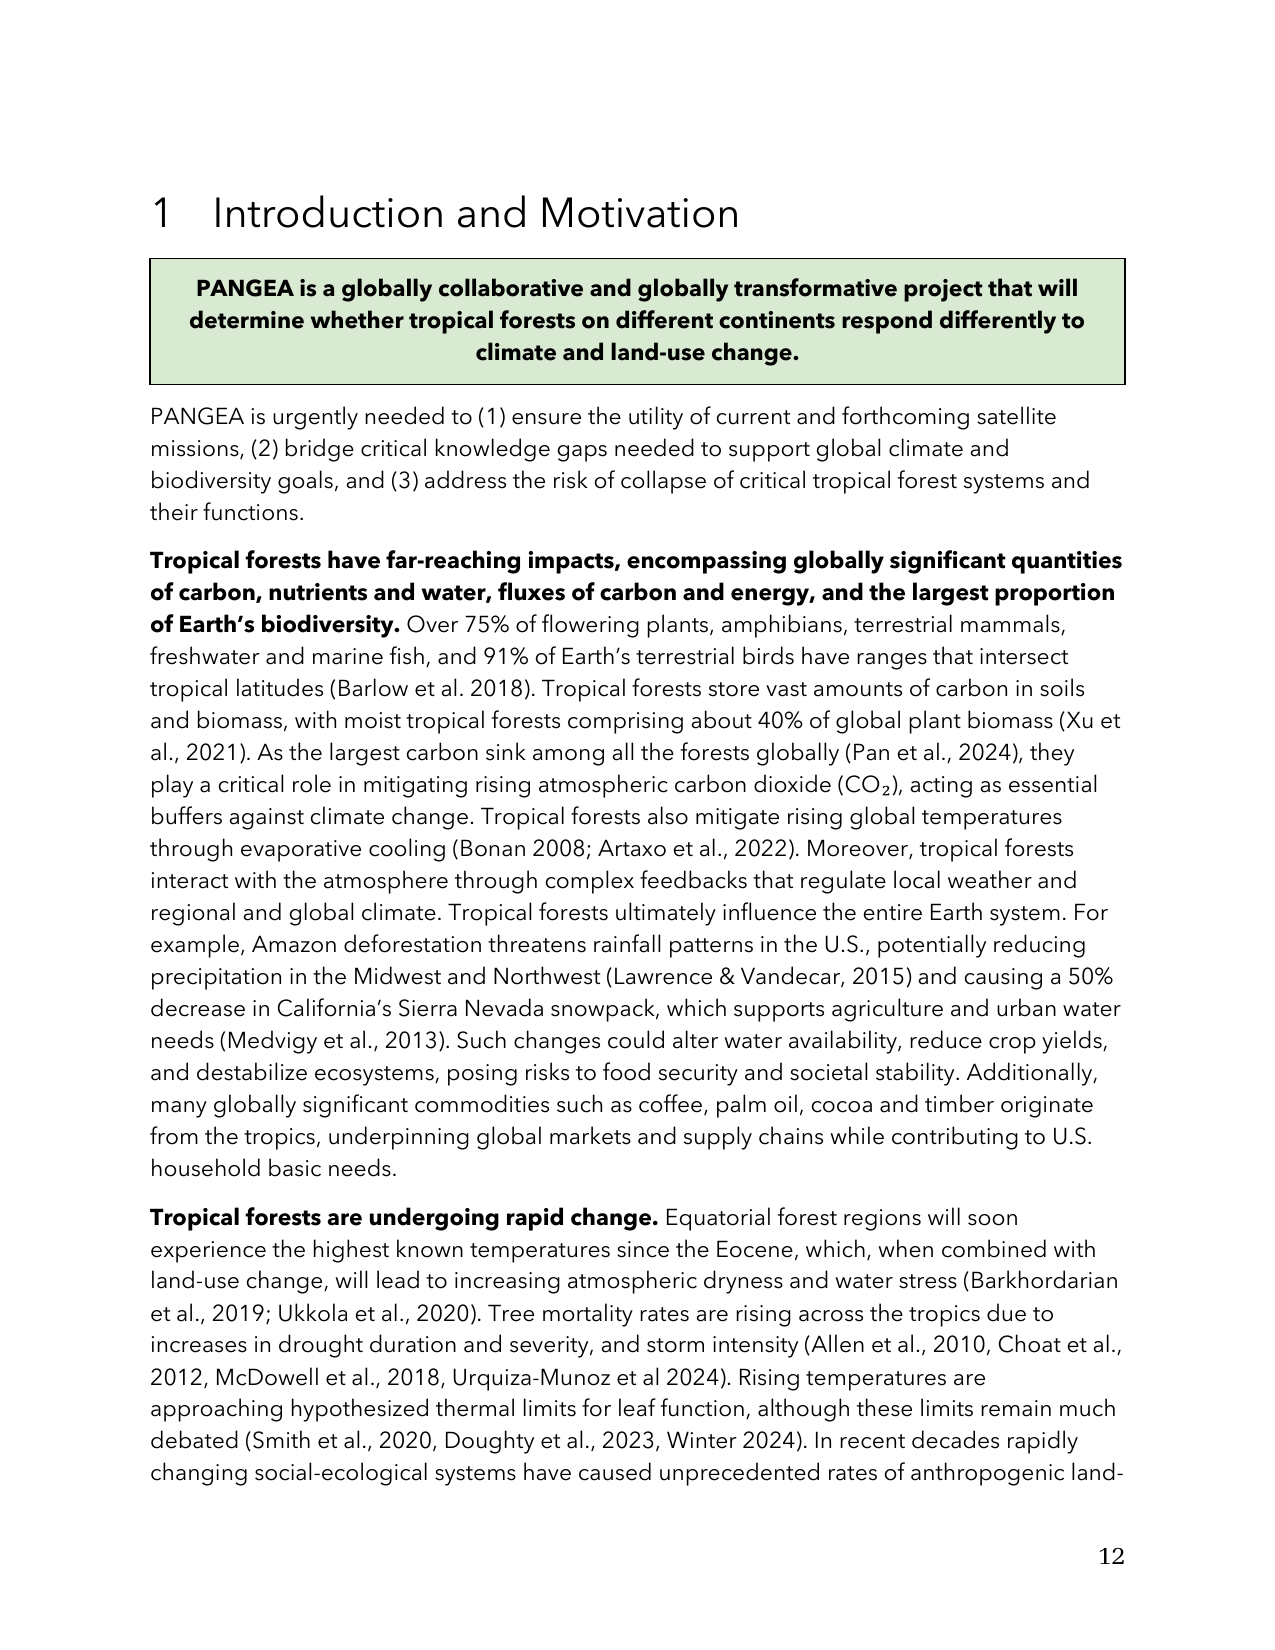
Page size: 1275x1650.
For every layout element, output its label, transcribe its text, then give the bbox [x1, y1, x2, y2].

subtitle Introduction and Motivation [150, 187, 1125, 238]
text PANGEA is urgently needed to (1) ensure the utility of current and forthcoming satellite missions, (2) bridge critical knowledge gaps needed to support global climate and biodiversity goals, and (3) address the risk of collapse of critical tropical forest systems and their functions. [150, 402, 1125, 526]
text Tropical forests have far-reaching impacts, encompassing globally significant quantities of carbon, nutrients and water, fluxes of carbon and energy, and the largest proportion of Earth’s biodiversity. Over 75% of flowering plants, amphibians, terrestrial mammals, freshwater and marine fish, and 91% of Earth’s terrestrial birds have ranges that intersect tropical latitudes (Barlow et al. 2018). Tropical forests store vast amounts of carbon in soils and biomass, with moist tropical forests comprising about 40% of global plant biomass (Xu et al., 2021). As the largest carbon sink among all the forests globally (Pan et al., 2024), they play a critical role in mitigating rising atmospheric carbon dioxide (CO₂), acting as essential buffers against climate change. Tropical forests also mitigate rising global temperatures through evaporative cooling (Bonan 2008; Artaxo et al., 2022). Moreover, tropical forests interact with the atmosphere through complex feedbacks that regulate local weather and regional and global climate. Tropical forests ultimately influence the entire Earth system. For example, Amazon deforestation threatens rainfall patterns in the U.S., potentially reducing precipitation in the Midwest and Northwest (Lawrence & Vandecar, 2015) and causing a 50% decrease in California’s Sierra Nevada snowpack, which supports agriculture and urban water needs (Medvigy et al., 2013). Such changes could alter water availability, reduce crop yields, and destabilize ecosystems, posing risks to food security and societal stability. Additionally, many globally significant commodities such as coffee, palm oil, cocoa and timber originate from the tropics, underpinning global markets and supply chains while contributing to U.S. household basic needs. [150, 547, 1125, 1182]
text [150, 1203, 1125, 1487]
table_header PANGEA is a globally collaborative and globally transformative project that will determine whether tropical forests on different continents respond differently to climate and land-use change. [151, 259, 1124, 384]
